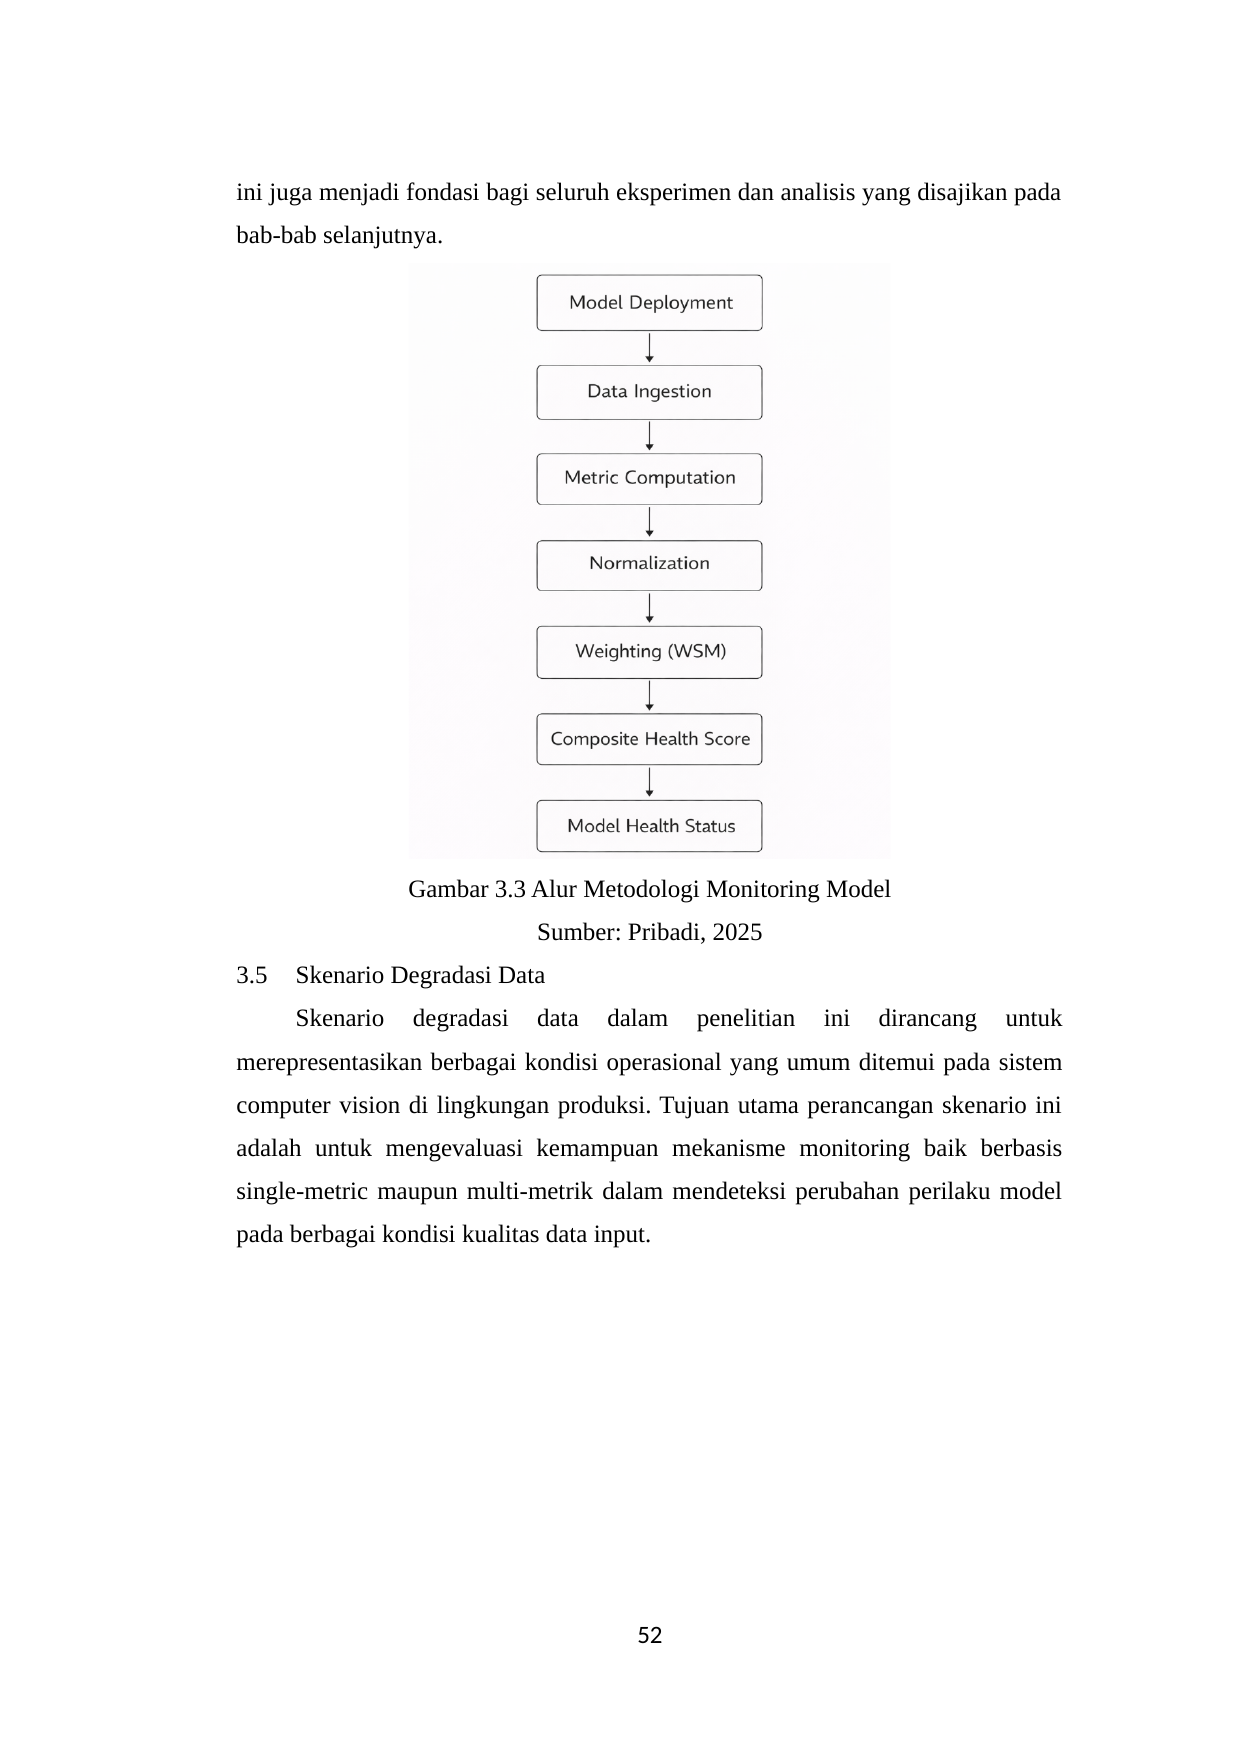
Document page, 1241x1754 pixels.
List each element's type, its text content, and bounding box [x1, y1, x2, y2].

text Skenario degradasi data dalam penelitian ini dirancang untuk merepresentasikan berbagai kondisi operasional yang umum ditemui pada sistem computer vision di lingkungan produksi. Tujuan utama perancangan skenario ini adalah untuk mengevaluasi kemampuan mekanisme monitoring baik berbasis single-metric maupun multi-metrik dalam mendeteksi perubahan perilaku model pada berbagai kondisi kualitas data input. [236, 1003, 1063, 1248]
subtitle 3.5 Skenario Degradasi Data [236, 960, 1063, 989]
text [236, 177, 1063, 249]
picture [408, 263, 891, 859]
text Gambar 3.3 Alur Metodologi Monitoring Model [236, 874, 1063, 903]
text Sumber: Pribadi, 2025 [236, 917, 1063, 946]
